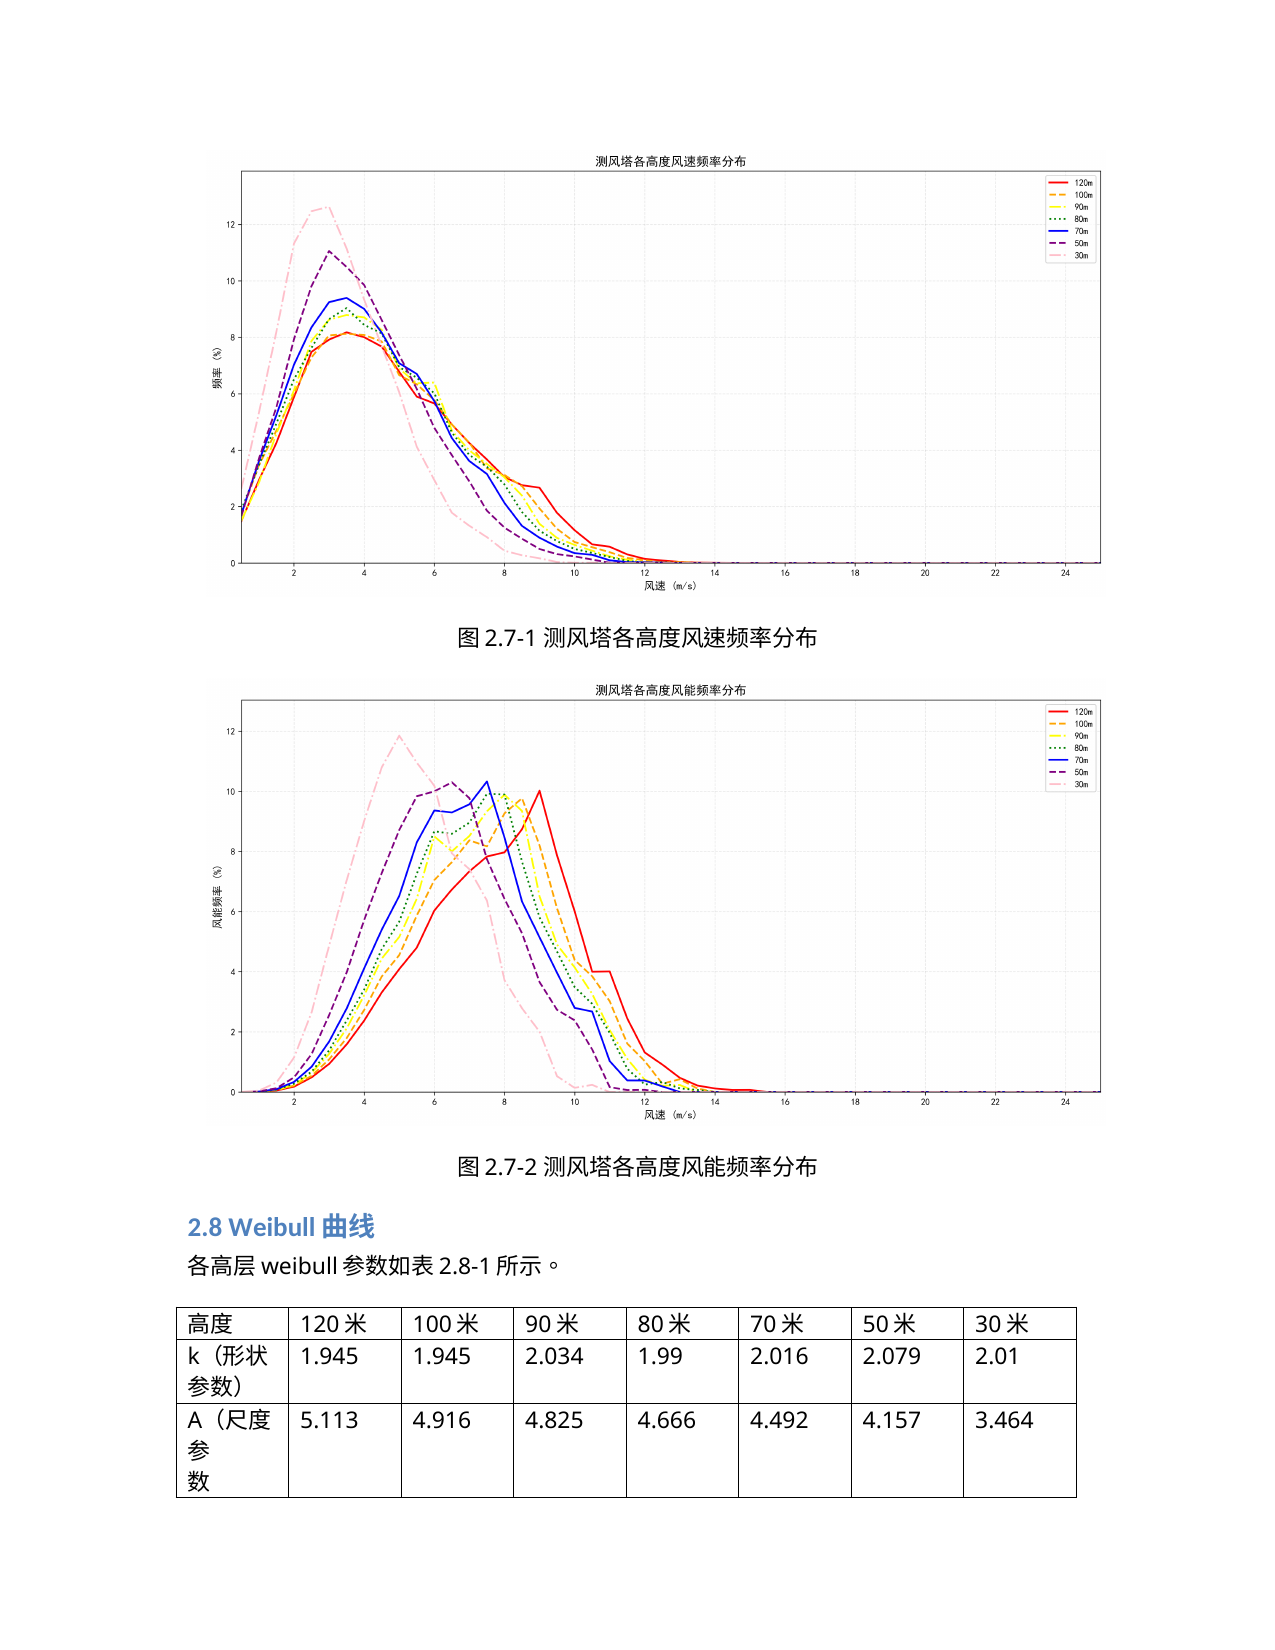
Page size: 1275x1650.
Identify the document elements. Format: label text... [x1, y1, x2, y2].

text 图2.7-2 测风塔各高度风能频率分布 [187, 1151, 1087, 1182]
table_cell 1.99 [627, 1340, 738, 1402]
table_cell 2.034 [514, 1340, 626, 1402]
table_header 90米 [514, 1308, 626, 1339]
table_header 高度 [177, 1308, 288, 1339]
text 图2.7-1 测风塔各高度风速频率分布 [187, 622, 1087, 653]
table_cell 4.666 [627, 1404, 738, 1497]
subtitle 2.8 Weibull曲线 [187, 1207, 1087, 1244]
table_header 80米 [627, 1308, 738, 1339]
table_cell 2.079 [852, 1340, 963, 1402]
table_header 30米 [964, 1308, 1076, 1339]
picture [206, 150, 1107, 597]
table_cell 2.01 [964, 1340, 1076, 1402]
table_header 70米 [739, 1308, 851, 1339]
table_cell 4.492 [739, 1404, 851, 1497]
table_header 120米 [289, 1308, 401, 1339]
table_cell 2.016 [739, 1340, 851, 1402]
table_cell 3.464 [964, 1404, 1076, 1497]
table_cell 5.113 [289, 1404, 401, 1497]
table_cell 1.945 [402, 1340, 513, 1402]
table_cell 1.945 [289, 1340, 401, 1402]
text 各高层weibull参数如表2.8-1所示。 [187, 1250, 1087, 1281]
table_cell k（形状参数） [177, 1340, 288, 1402]
table_cell 4.825 [514, 1404, 626, 1497]
table_cell 4.157 [852, 1404, 963, 1497]
table_cell 4.916 [402, 1404, 513, 1497]
table_header 100米 [402, 1308, 513, 1339]
table_header 50米 [852, 1308, 963, 1339]
picture [206, 678, 1107, 1126]
table_cell A（尺度参数，m/s） [177, 1404, 288, 1497]
